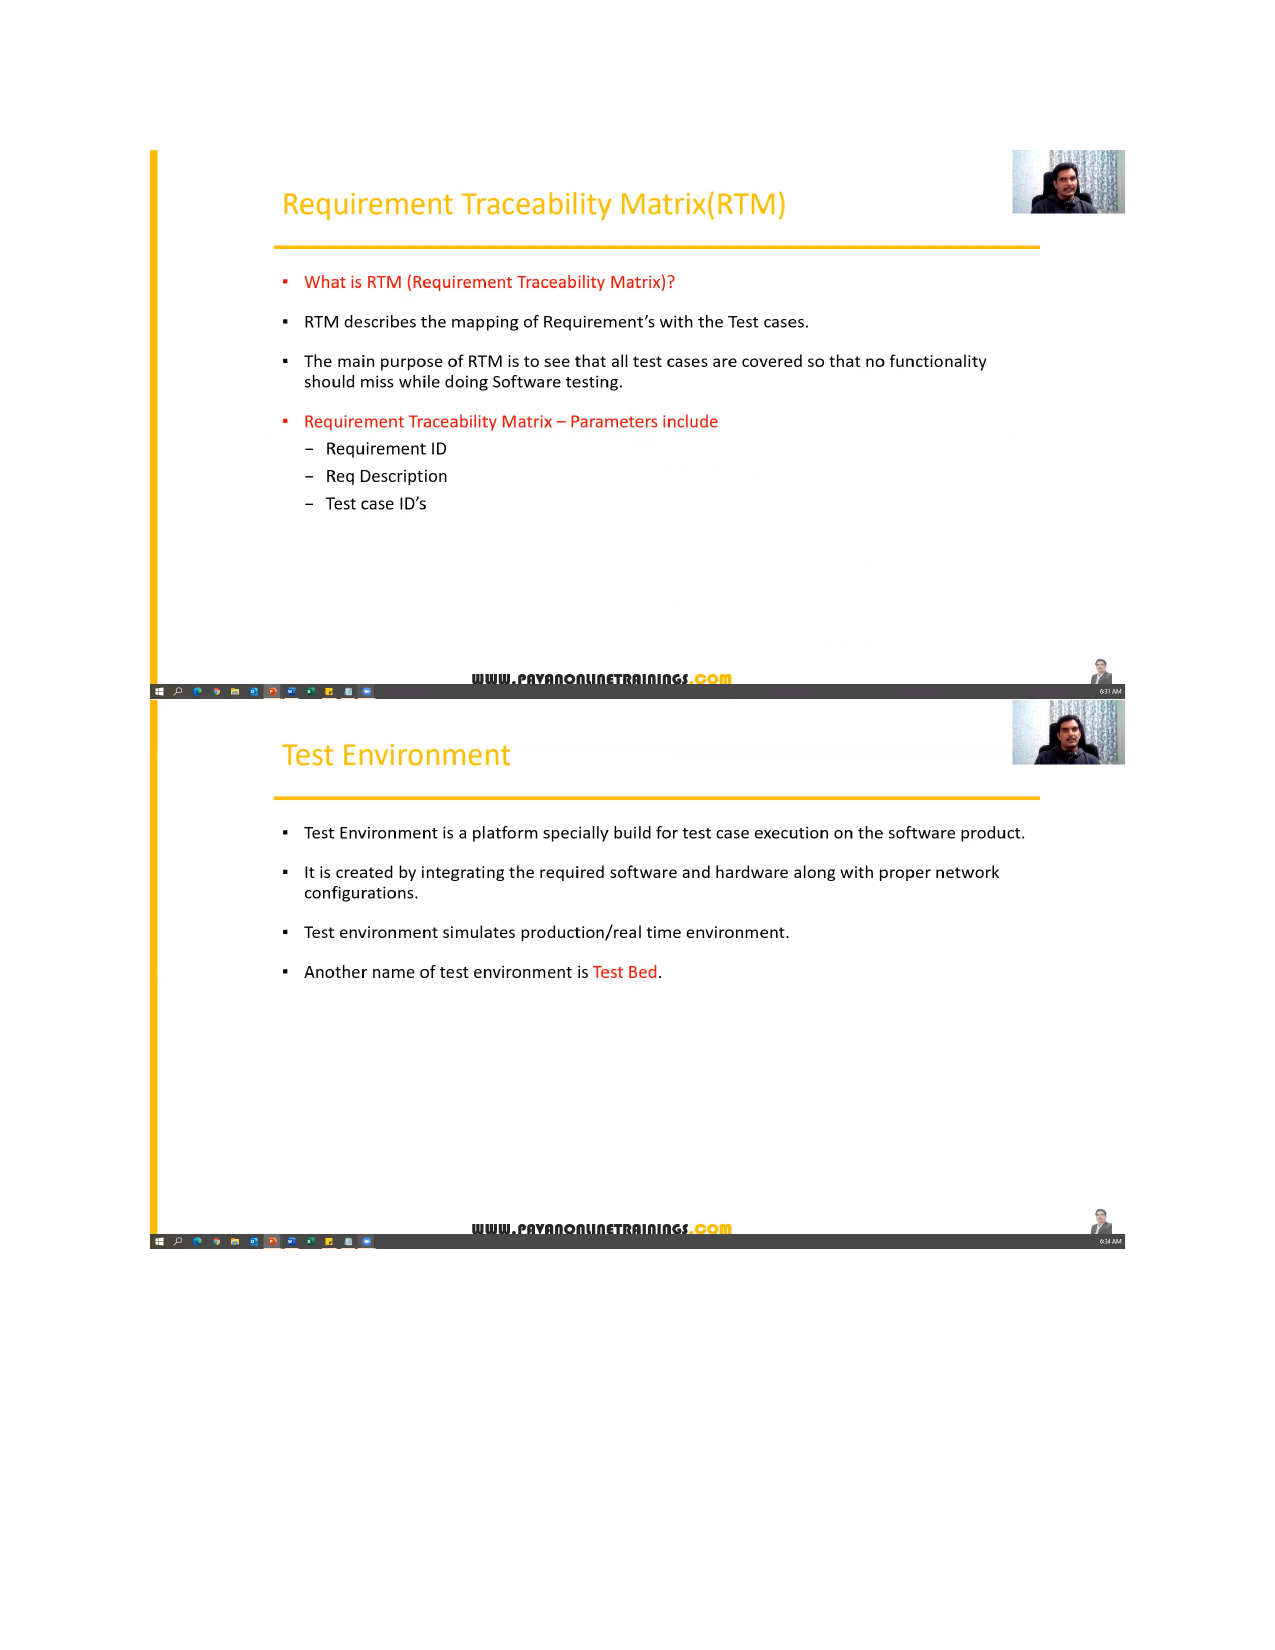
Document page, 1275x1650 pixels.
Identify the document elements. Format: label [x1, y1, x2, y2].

picture [150, 700, 1125, 1249]
picture [150, 150, 1125, 699]
